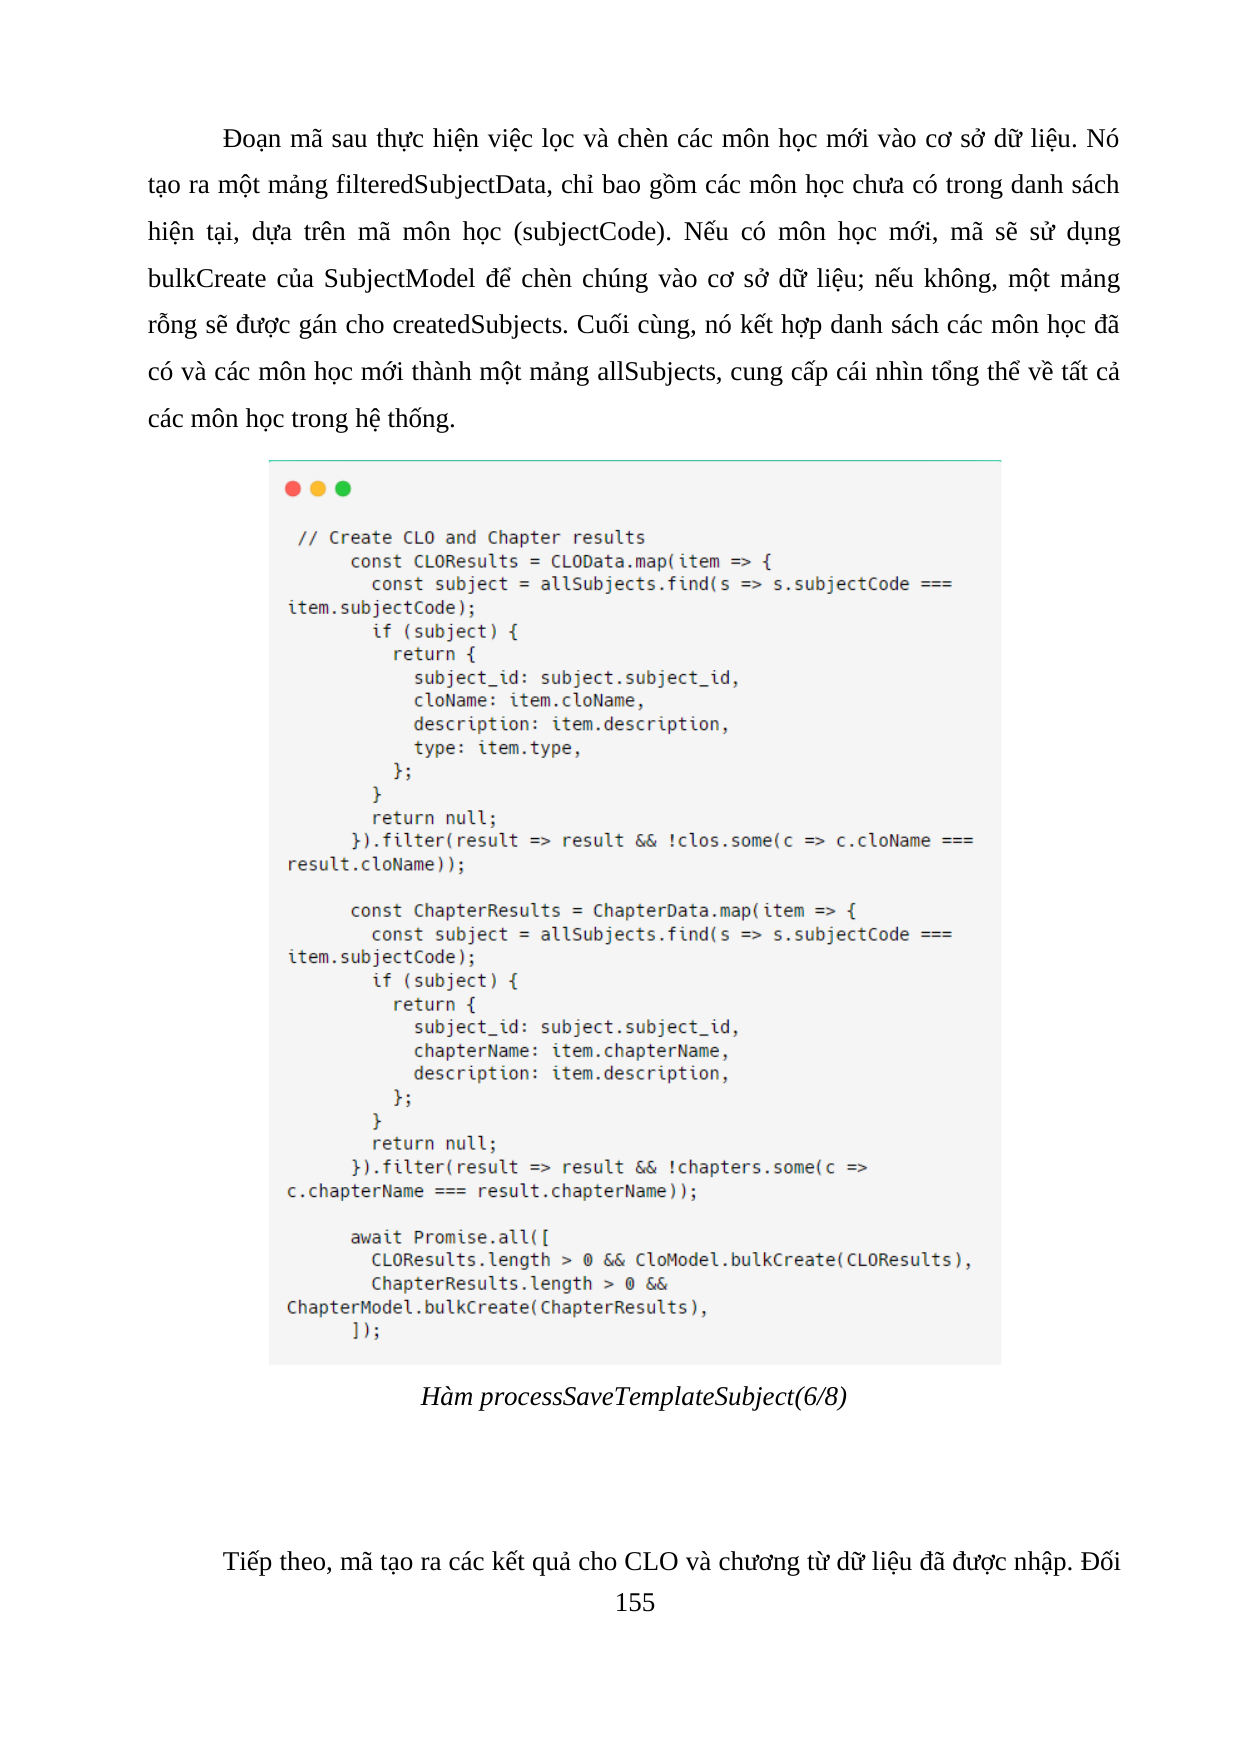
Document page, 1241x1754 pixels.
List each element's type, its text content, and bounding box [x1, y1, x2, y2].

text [148, 1545, 1122, 1576]
picture [268, 460, 1002, 1365]
text Hàm processSaveTemplateSubject(6/8) [148, 1380, 1122, 1411]
text Đoạn mã sau thực hiện việc lọc và chèn các môn học mới vào cơ sở dữ liệu. Nó tạo ra một mảng filteredSubjectData, chỉ bao gồm các môn học chưa có trong danh sách hiện tại, dựa trên mã môn học (subjectCode). Nếu có môn học mới, mã sẽ sử dụng bulkCreate của SubjectModel để chèn chúng vào cơ sở dữ liệu; nếu không, một mảng rỗng sẽ được gán cho createdSubjects. Cuối cùng, nó kết hợp danh sách các môn học đã có và các môn học mới thành một mảng allSubjects, cung cấp cái nhìn tổng thể về tất cả các môn học trong hệ thống. [148, 122, 1122, 433]
